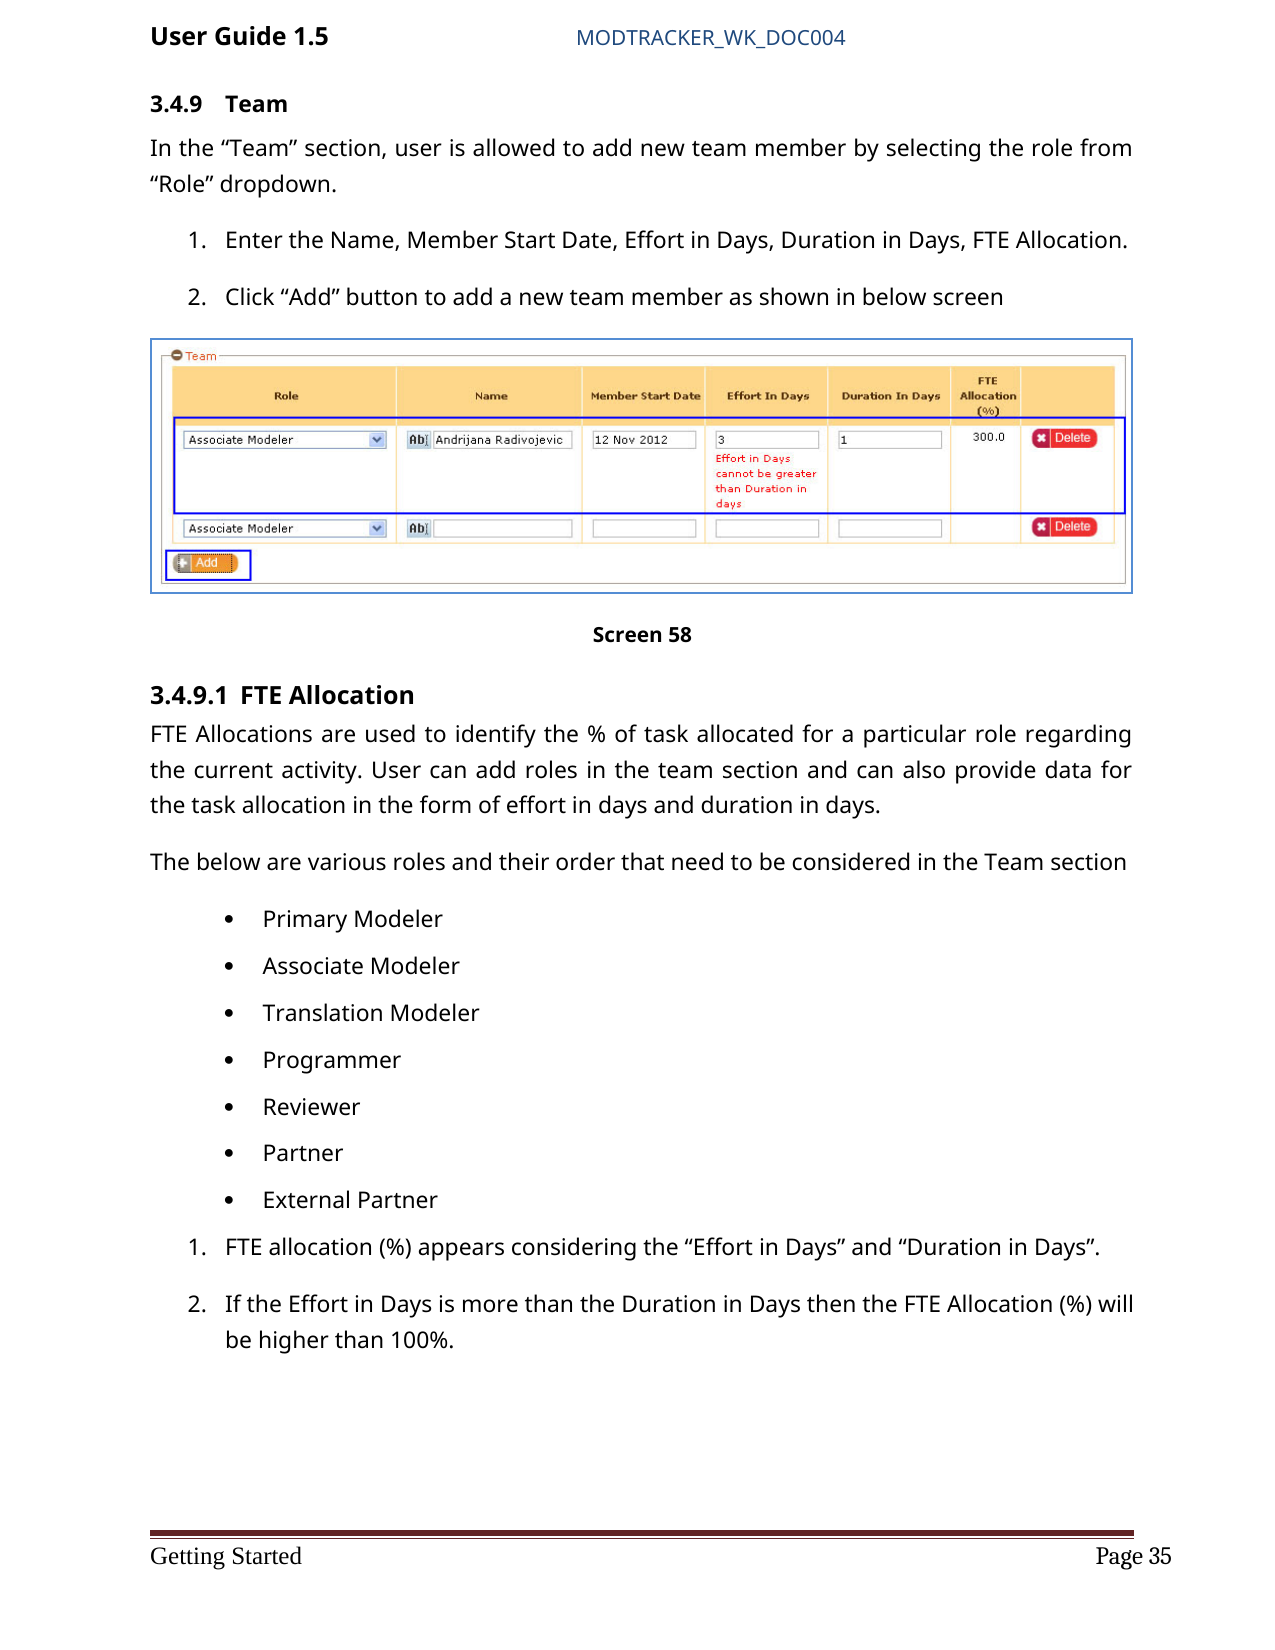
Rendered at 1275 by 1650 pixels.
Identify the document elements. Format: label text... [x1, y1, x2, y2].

subtitle FTE Allocation [150, 677, 1134, 711]
list Reviewer [225, 1091, 1134, 1122]
text The below are various roles and their order that need to be considered in the Team section [150, 846, 1134, 877]
list FTE allocation (%) appears considering the “Effort in Days” and “Duration in Days”. [187, 1231, 1134, 1262]
list Translation Modeler [225, 997, 1134, 1028]
list Enter the Name, Member Start Date, Effort in Days, Duration in Days, FTE Allocation. [187, 224, 1134, 256]
list Click “Add” button to add a new team member as shown in below screen [187, 281, 1134, 312]
list Partner [225, 1137, 1134, 1169]
list Programmer [225, 1044, 1134, 1075]
list If the Effort in Days is more than the Duration in Days then the FTE Allocation (%) will be higher than 100%. [187, 1288, 1134, 1355]
list Primary Modeler [225, 903, 1134, 934]
subtitle Team [150, 88, 1134, 119]
list Associate Modeler [225, 950, 1134, 981]
text FTE Allocations are used to identify the % of task allocated for a particular role regarding the current activity. User can add roles in the team section and can also provide data for the task allocation in the form of effort in days and duration in days. [150, 718, 1134, 821]
text In the “Team” section, user is allowed to add new team member by selecting the role from “Role” dropdown. [150, 132, 1134, 199]
list External Partner [225, 1184, 1134, 1216]
picture [152, 340, 1131, 592]
